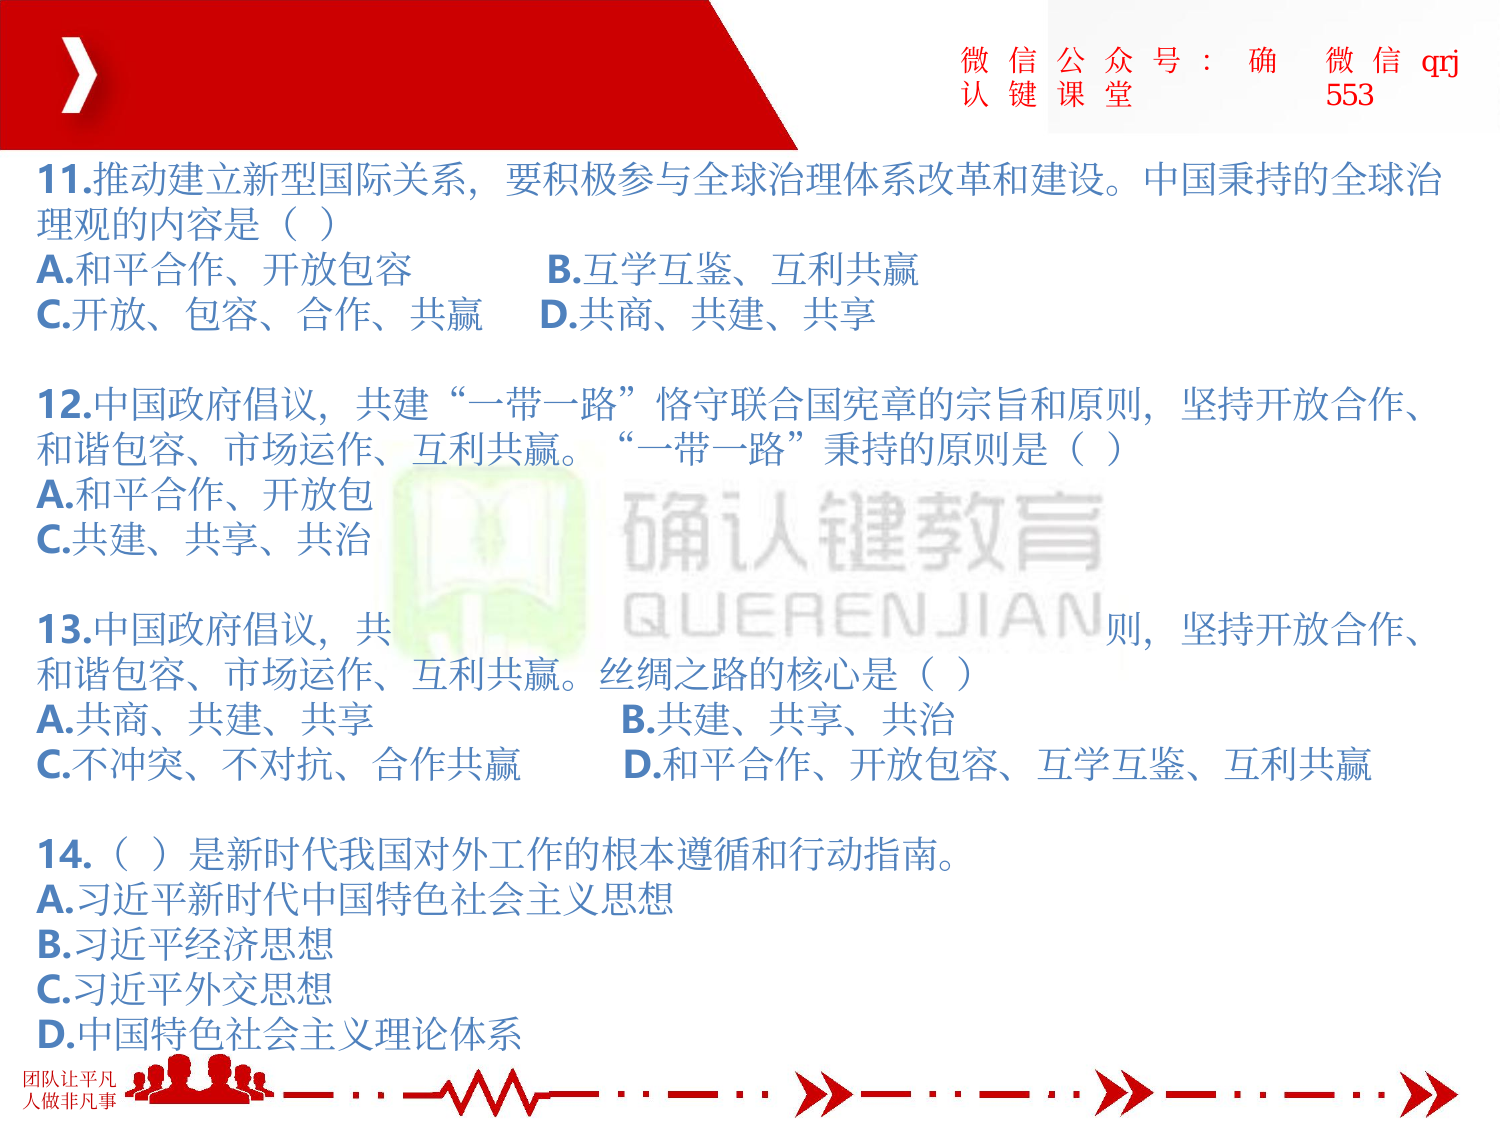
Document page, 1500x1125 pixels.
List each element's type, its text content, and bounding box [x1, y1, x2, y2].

text 微 信 qrj 553 [1325, 44, 1499, 112]
text B.共建、共享、共治 [620, 693, 1398, 743]
text B.习近平经济思想 [36, 923, 1002, 968]
text 和谐包容、市场运作、互利共赢。丝绸之路的核心是（ ） [36, 648, 1021, 698]
picture [0, 0, 1500, 1125]
text 微 信 公 众 号 ： 确 认 键 课 堂 [960, 44, 1285, 112]
text 和谐包容、市场运作、互利共赢。“一带一路”秉持的原则是（ ） [36, 428, 1468, 473]
text 12.中国政府倡议，共建“一带一路”恪守联合国宪章的宗旨和原则，坚持开放合作、 [36, 378, 1468, 428]
text D.和平合作、开放包容、互学互鉴、互利共赢 [622, 743, 1398, 788]
text C.习近平外交思想 [36, 968, 1002, 1013]
text 团队让平凡 [23, 1071, 142, 1090]
text 11.推动建立新型国际关系，要积极参与全球治理体系改革和建设。中国秉持的全球治 [36, 153, 1468, 203]
text C.不冲突、不对抗、合作共赢 [36, 743, 547, 788]
text 14.（ ）是新时代我国对外工作的根本遵循和行动指南。 [36, 828, 1002, 878]
text 理观的内容是（ ） [36, 203, 1468, 248]
text 人做非凡事 [23, 1094, 142, 1113]
text 则，坚持开放合作、 [1105, 603, 1468, 653]
text A.和平合作、开放包容 [36, 243, 437, 288]
text C.共建、共享、共治 [36, 513, 397, 563]
text C.开放、包容、合作、共赢 D.共商、共建、共享 [36, 288, 903, 338]
text A.习近平新时代中国特色社会主义思想 [36, 878, 1002, 923]
text 13.中国政府倡议，共 [36, 603, 418, 648]
text D.中国特色社会主义理论体系 [36, 1013, 1002, 1058]
text A.和平合作、开放包 [36, 473, 1468, 518]
text B.互学互鉴、互利共赢 [546, 243, 945, 293]
text A.共商、共建、共享 [36, 693, 547, 743]
